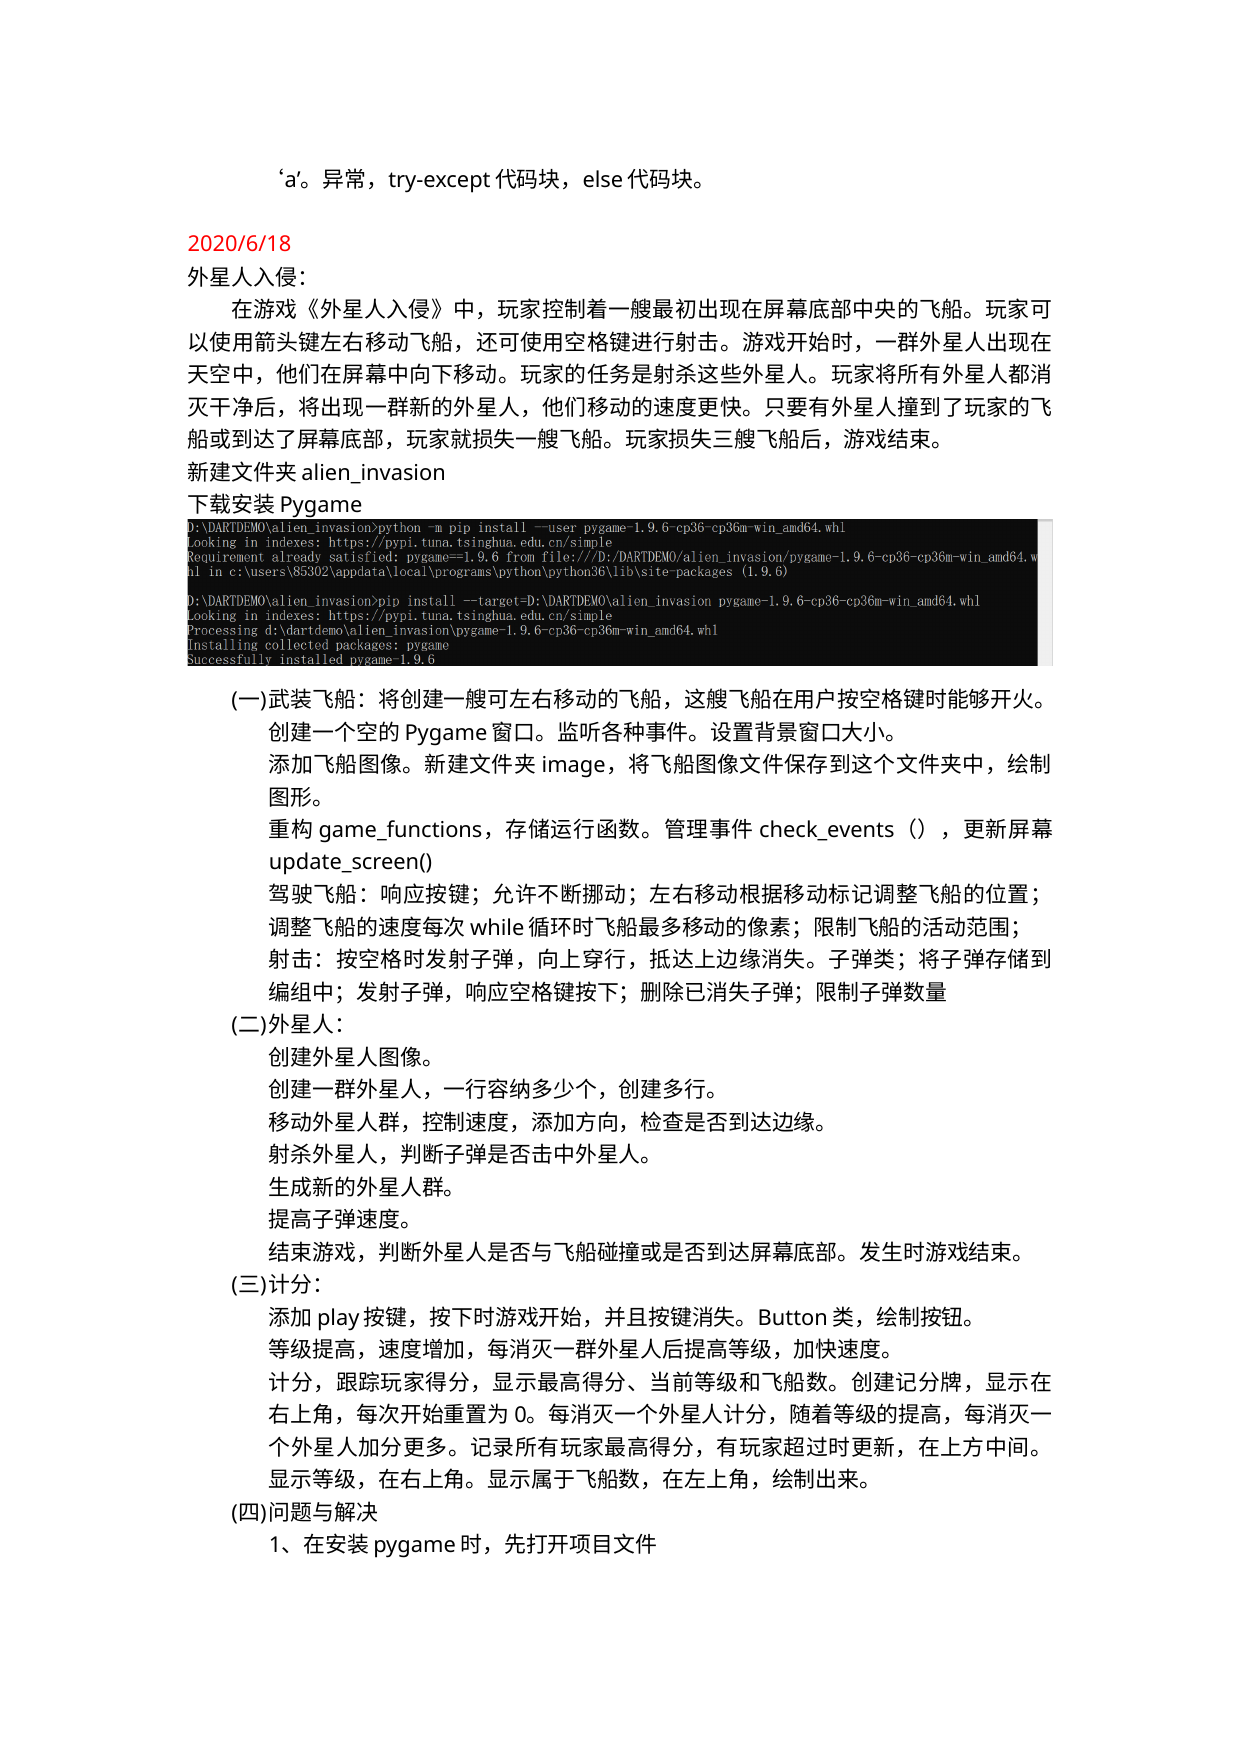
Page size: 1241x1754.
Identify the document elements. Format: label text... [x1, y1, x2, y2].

list 外星人： [231, 1007, 1053, 1039]
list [262, 162, 1053, 194]
list 提高子弹速度。 [269, 1202, 1053, 1234]
text 2020/6/18 [187, 227, 1053, 259]
picture [187, 519, 1053, 666]
list 添加飞船图像。新建文件夹image，将飞船图像文件保存到这个文件夹中，绘制图形。 [269, 747, 1053, 812]
list 计分： [231, 1267, 1053, 1299]
list 射击：按空格时发射子弹，向上穿行，抵达上边缘消失。子弹类；将子弹存储到编组中；发射子弹，响应空格键按下；删除已消失子弹；限制子弹数量 [269, 942, 1053, 1007]
list 结束游戏，判断外星人是否与飞船碰撞或是否到达屏幕底部。发生时游戏结束。 [269, 1234, 1053, 1267]
text 下载安装Pygame [187, 487, 1053, 519]
list 武装飞船：将创建一艘可左右移动的飞船，这艘飞船在用户按空格键时能够开火。 [231, 682, 1053, 714]
list 射杀外星人，判断子弹是否击中外星人。 [269, 1137, 1053, 1169]
list 问题与解决 [231, 1494, 1053, 1527]
list 重构game_functions，存储运行函数。管理事件check_events（），更新屏幕update_screen() [269, 812, 1053, 877]
list 创建一个空的Pygame窗口。监听各种事件。设置背景窗口大小。 [269, 714, 1053, 747]
list 计分，跟踪玩家得分，显示最高得分、当前等级和飞船数。创建记分牌，显示在右上角，每次开始重置为0。每消灭一个外星人计分，随着等级的提高，每消灭一个外星人加分更多。记录所有玩家最高得分，有玩家超过时更新，在上方中间。显示等级，在右上角。显示属于飞船数，在左上角，绘制出来。 [269, 1364, 1053, 1494]
list 1、在安装pygame时，先打开项目文件 [269, 1527, 1053, 1559]
text 外星人入侵： [187, 259, 1053, 292]
list 移动外星人群，控制速度，添加方向，检查是否到达边缘。 [269, 1104, 1053, 1137]
list 添加play按键，按下时游戏开始，并且按键消失。Button类，绘制按钮。 [269, 1299, 1053, 1332]
list 创建外星人图像。 [269, 1039, 1053, 1072]
list 生成新的外星人群。 [269, 1169, 1053, 1202]
list 创建一群外星人，一行容纳多少个，创建多行。 [269, 1072, 1053, 1104]
list 驾驶飞船：响应按键；允许不断挪动；左右移动根据移动标记调整飞船的位置；调整飞船的速度每次while循环时飞船最多移动的像素；限制飞船的活动范围； [269, 877, 1053, 942]
list 等级提高，速度增加，每消灭一群外星人后提高等级，加快速度。 [269, 1332, 1053, 1364]
text 在游戏《外星人入侵》中，玩家控制着一艘最初出现在屏幕底部中央的飞船。玩家可以使用箭头键左右移动飞船，还可使用空格键进行射击。游戏开始时，一群外星人出现在天空中，他们在屏幕中向下移动。玩家的任务是射杀这些外星人。玩家将所有外星人都消灭干净后，将出现一群新的外星人，他们移动的速度更快。只要有外星人撞到了玩家的飞船或到达了屏幕底部，玩家就损失一艘飞船。玩家损失三艘飞船后，游戏结束。 [187, 292, 1053, 454]
text 新建文件夹alien_invasion [187, 454, 1053, 487]
